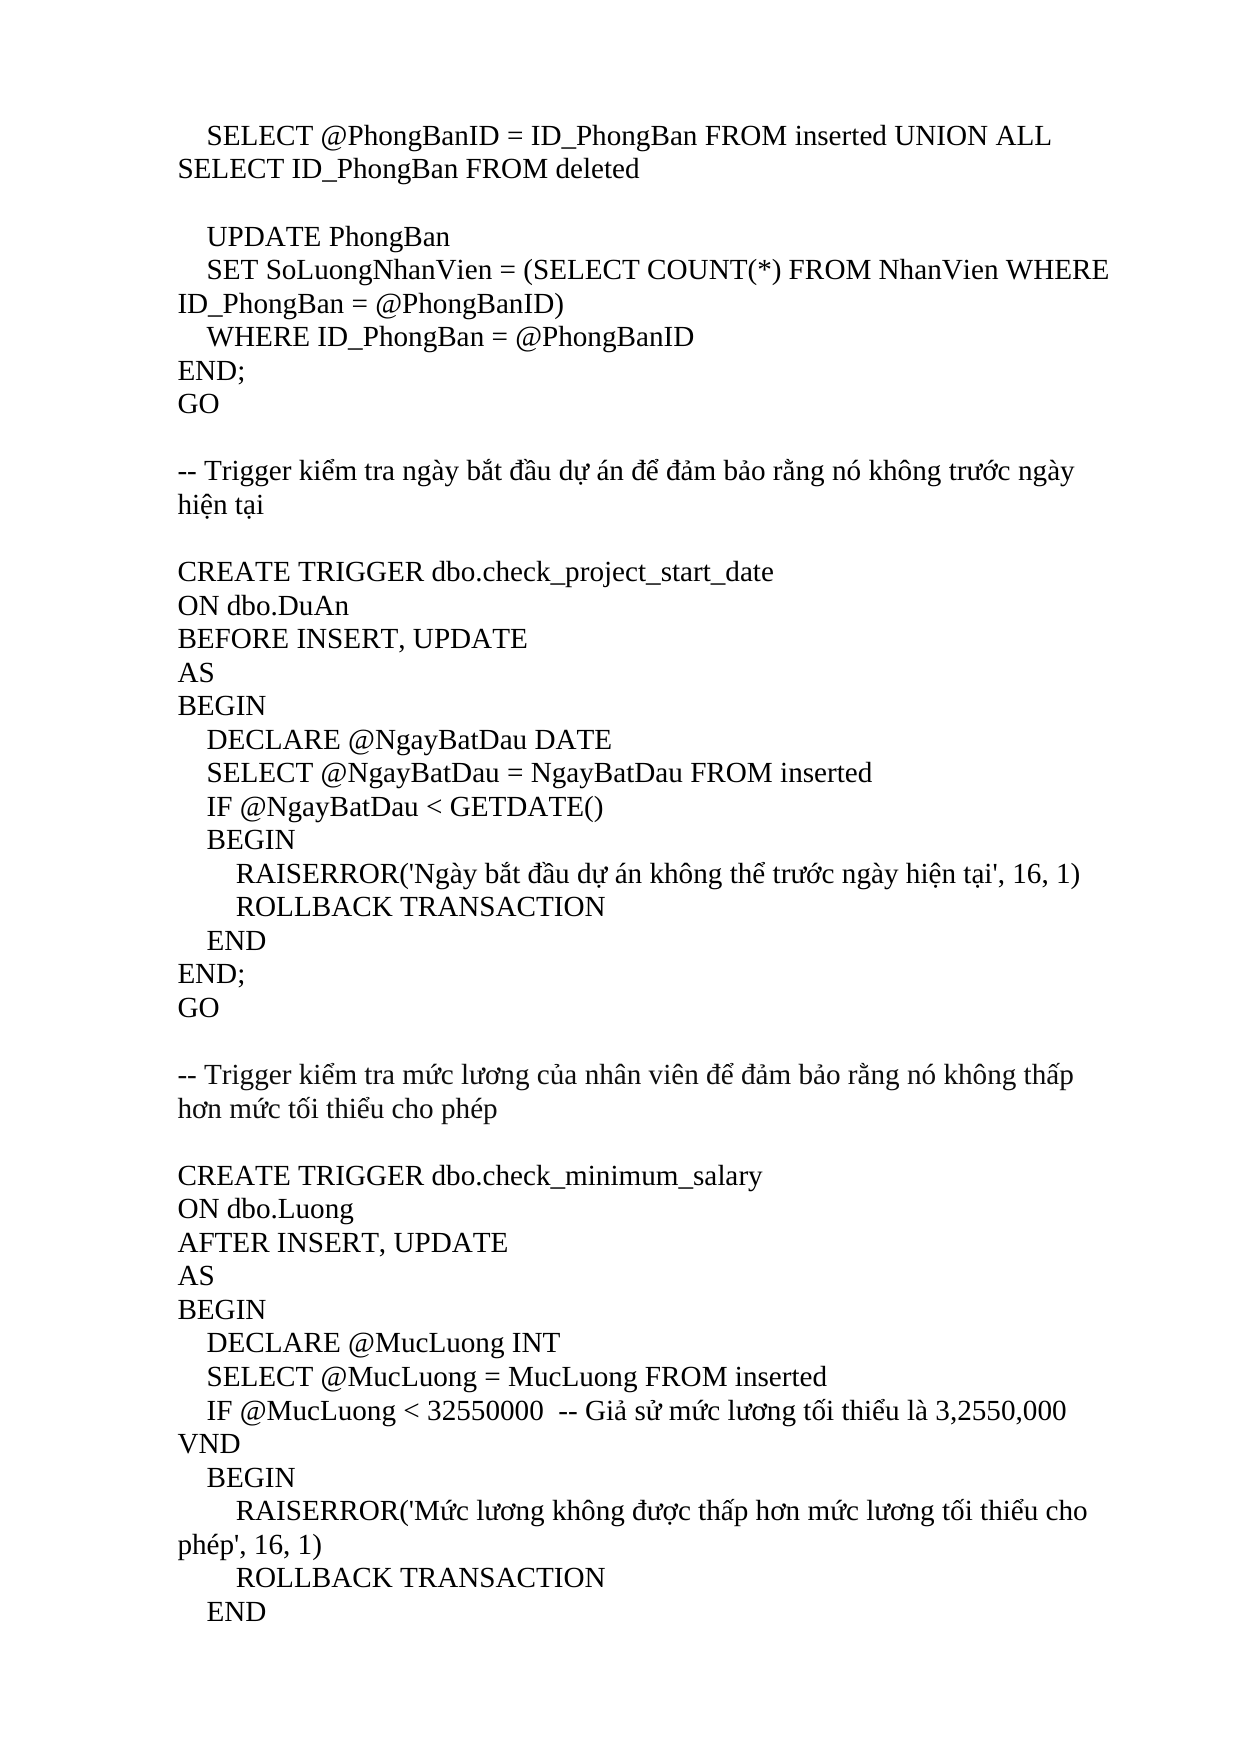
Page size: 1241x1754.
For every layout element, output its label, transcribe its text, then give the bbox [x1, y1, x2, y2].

text SELECT @MucLuong = MucLuong FROM inserted [177, 1359, 1122, 1393]
text UPDATE PhongBan [177, 219, 1122, 252]
text ROLLBACK TRANSACTION [177, 1560, 1122, 1594]
text END; [177, 957, 1122, 990]
text IF @NgayBatDau < GETDATE() [177, 789, 1122, 822]
text ON dbo.Luong [177, 1191, 1122, 1225]
text -- Trigger kiểm tra mức lương của nhân viên để đảm bảo rằng nó không thấp hơn mức tối thiểu cho phép [498, 1057, 1122, 1124]
text BEFORE INSERT, UPDATE [177, 621, 1122, 655]
text BEGIN [177, 822, 1122, 856]
text CREATE TRIGGER dbo.check_project_start_date [177, 554, 1122, 588]
text DECLARE @MucLuong INT [177, 1326, 1122, 1359]
text CREATE TRIGGER dbo.check_minimum_salary [177, 1158, 1122, 1191]
text END; [177, 353, 1122, 386]
text -- Trigger kiểm tra ngày bắt đầu dự án để đảm bảo rằng nó không trước ngày hiện tại [177, 453, 1122, 521]
text BEGIN [177, 1292, 1122, 1326]
text AS [177, 1258, 1122, 1292]
text ON dbo.DuAn [177, 588, 1122, 621]
text END [177, 923, 1122, 957]
text END [177, 1594, 1122, 1627]
text DECLARE @NgayBatDau DATE [177, 722, 1122, 755]
text RAISERROR('Mức lương không được thấp hơn mức lương tối thiểu cho phép', 16, 1) [177, 1493, 1122, 1560]
text GO [177, 990, 1122, 1024]
text RAISERROR('Ngày bắt đầu dự án không thể trước ngày hiện tại', 16, 1) [177, 856, 1122, 889]
text BEGIN [177, 1460, 1122, 1493]
text ROLLBACK TRANSACTION [177, 889, 1122, 923]
text SELECT @PhongBanID = ID_PhongBan FROM inserted UNION ALL SELECT ID_PhongBan FROM deleted [177, 118, 1122, 185]
text GO [177, 386, 1122, 420]
text WHERE ID_PhongBan = @PhongBanID [177, 319, 1122, 353]
text IF @MucLuong < 32550000 -- Giả sử mức lương tối thiểu là 3,2550,000 VND [177, 1393, 1122, 1460]
text BEGIN [177, 688, 1122, 722]
text SELECT @NgayBatDau = NgayBatDau FROM inserted [177, 755, 1122, 789]
text SET SoLuongNhanVien = (SELECT COUNT(*) FROM NhanVien WHERE ID_PhongBan = @PhongBanID) [177, 252, 1122, 319]
text AFTER INSERT, UPDATE [177, 1225, 1122, 1258]
text AS [177, 655, 1122, 688]
